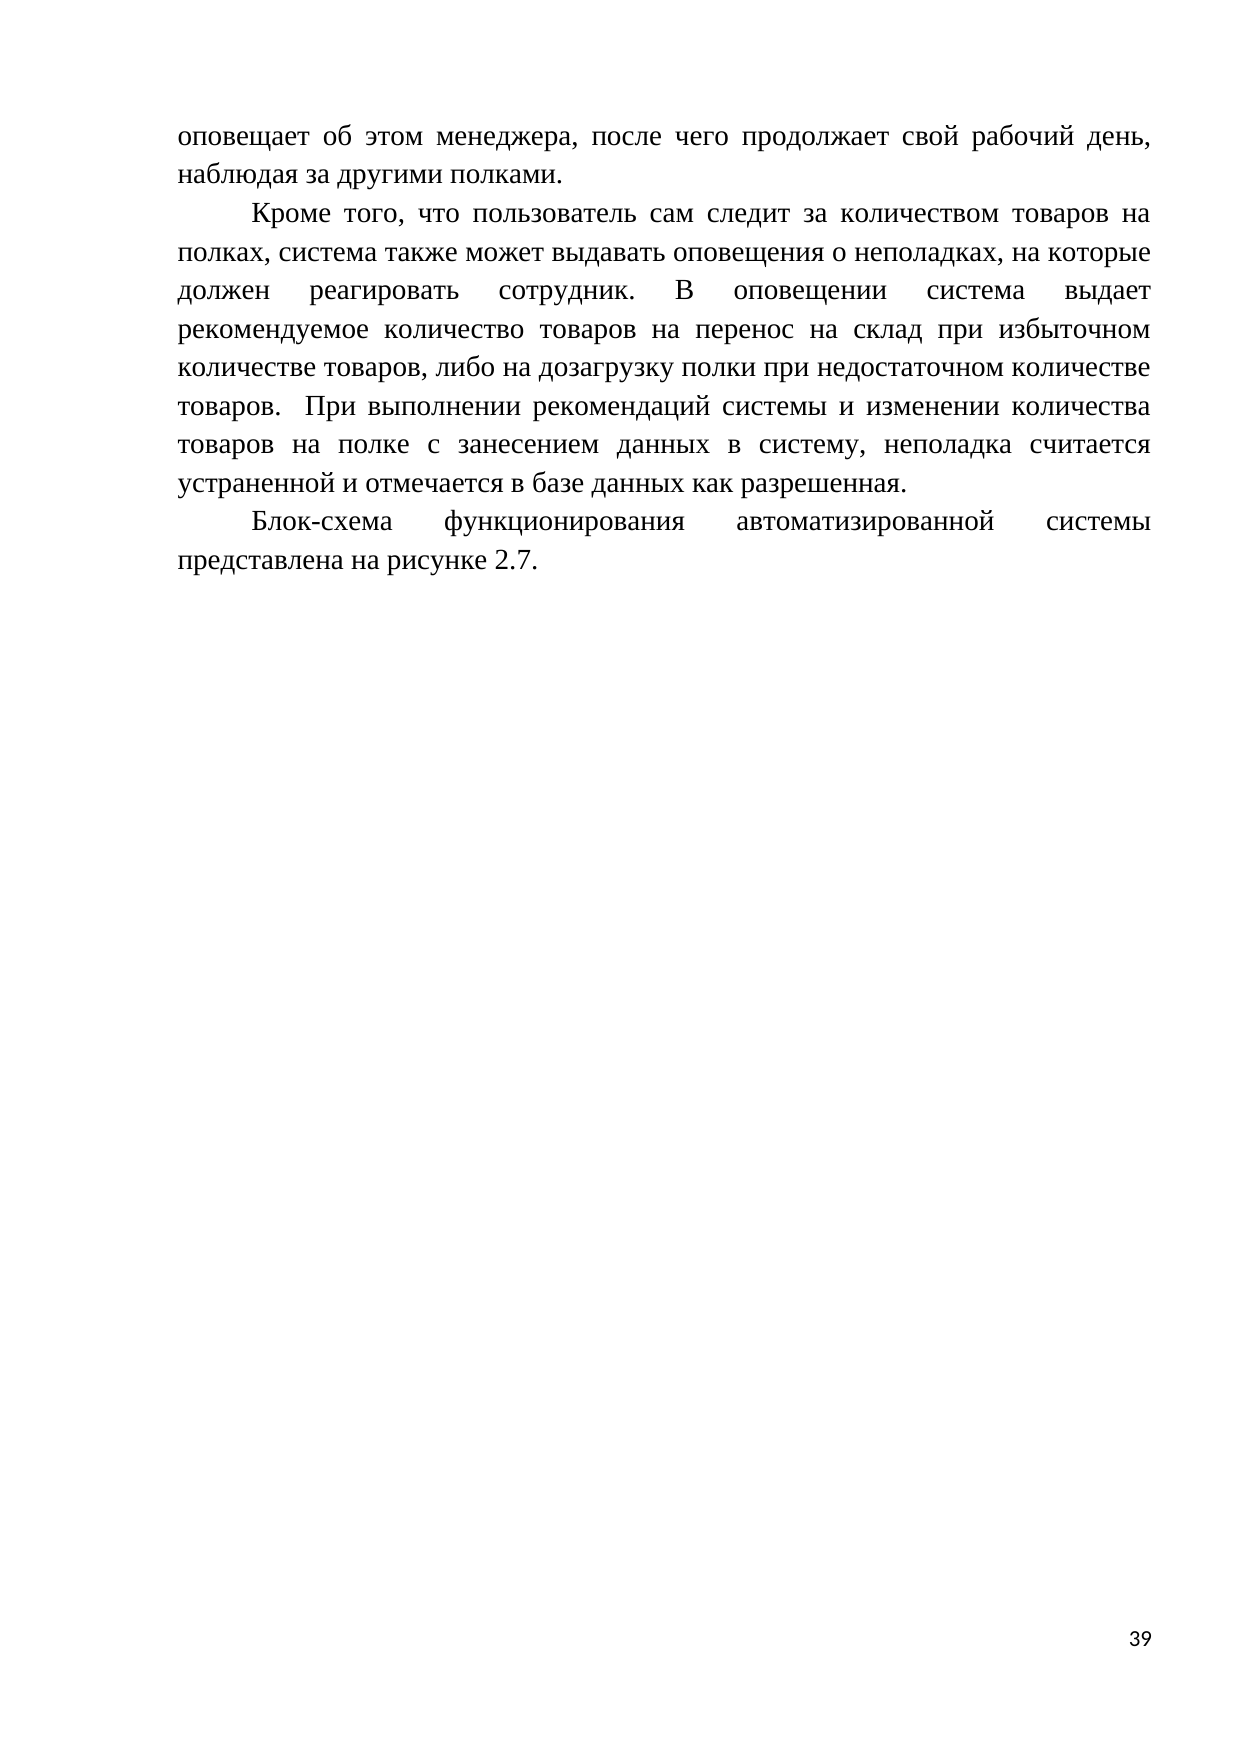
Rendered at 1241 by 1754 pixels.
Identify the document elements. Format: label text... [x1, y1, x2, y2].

text Кроме того, что пользователь сам следит за количеством товаров на полках, система также может выдавать оповещения о неполадках, на которые должен реагировать сотрудник. В оповещении система выдает рекомендуемое количество товаров на перенос на склад при избыточном количестве товаров, либо на дозагрузку полки при недостаточном количестве товаров. При выполнении рекомендаций системы и изменении количества товаров на полке с занесением данных в систему, неполадка считается устраненной и отмечается в базе данных как разрешенная. [177, 195, 1152, 498]
text Блок-схема функционирования автоматизированной системы представлена на рисунке 2.7. [177, 503, 1152, 576]
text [177, 118, 1152, 190]
